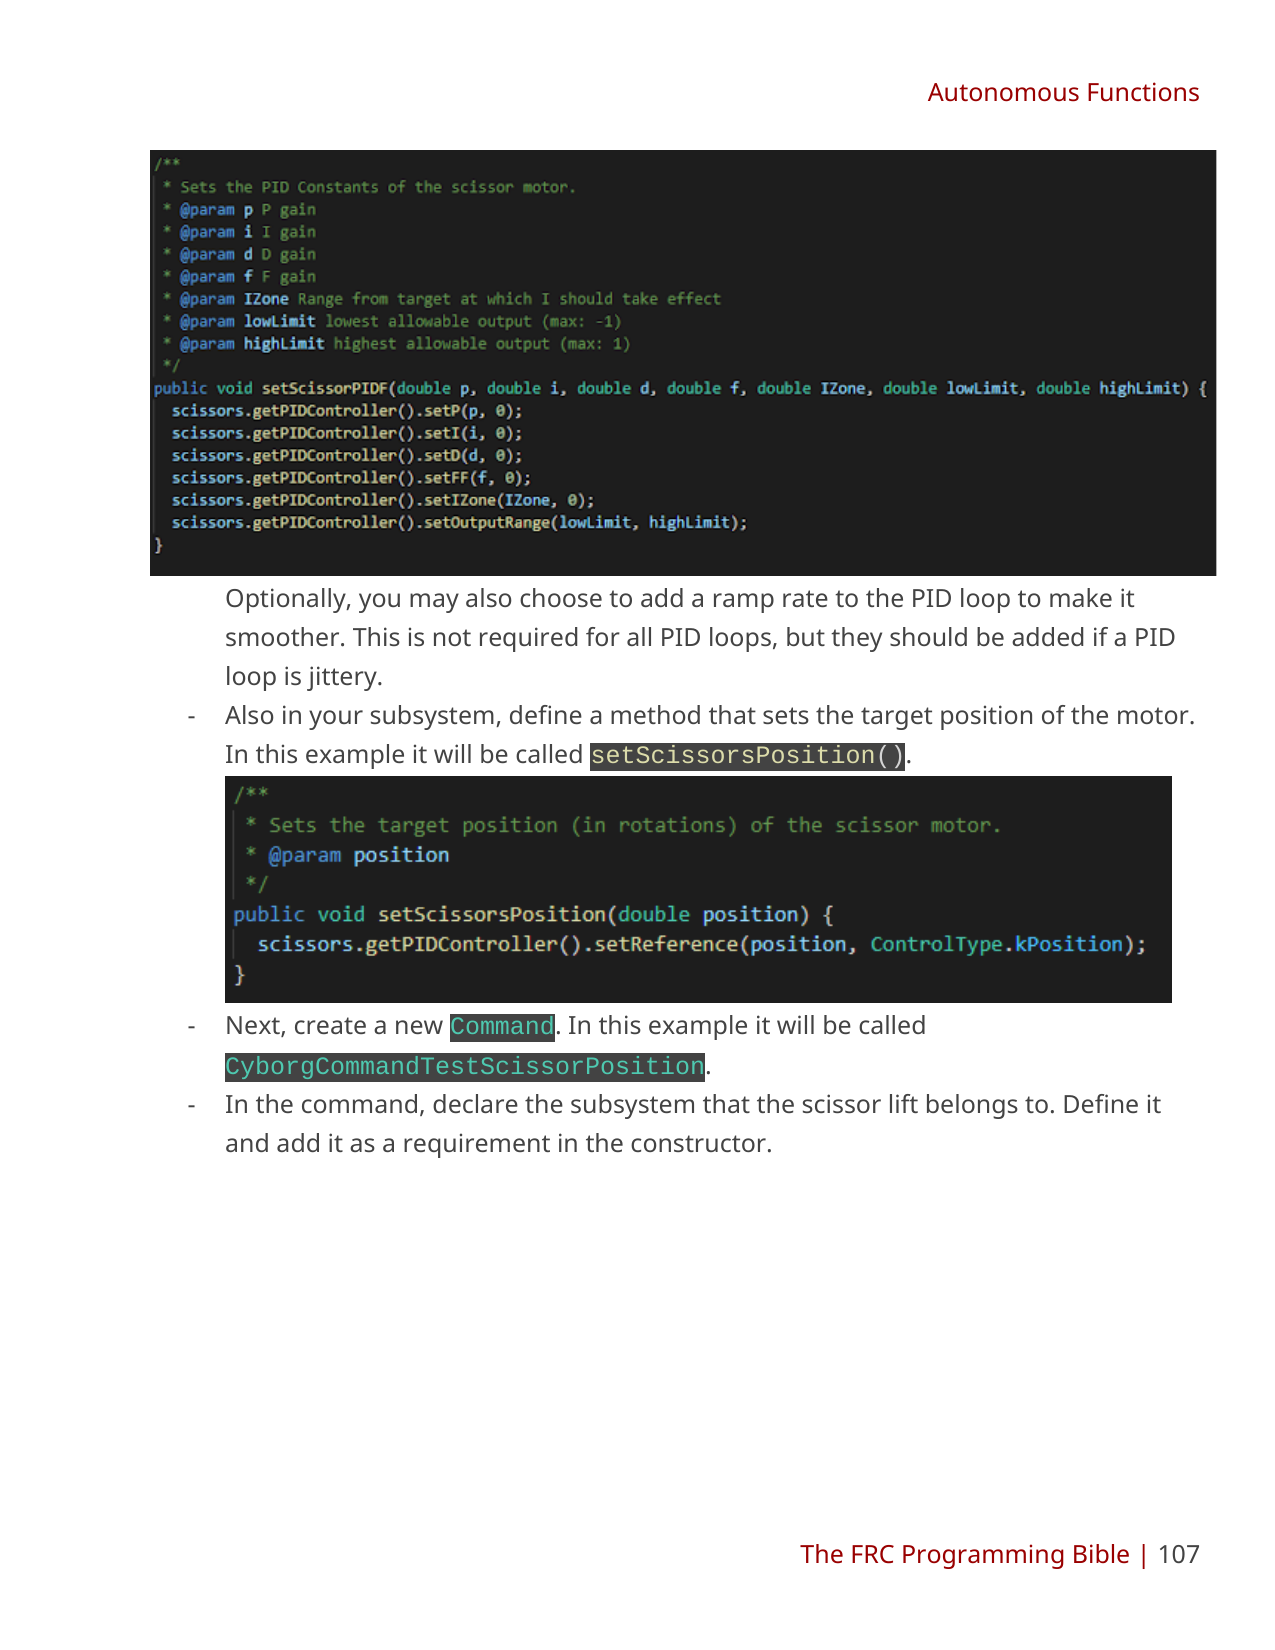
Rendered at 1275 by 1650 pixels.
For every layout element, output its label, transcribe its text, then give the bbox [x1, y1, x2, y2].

picture [225, 776, 1172, 1003]
text Optionally, you may also choose to add a ramp rate to the PID loop to make it smoother. This is not required for all PID loops, but they should be added if a PID loop is jittery. [225, 580, 1200, 693]
picture [150, 150, 1217, 576]
list Next, create a new Command. In this example it will be called CyborgCommandTestScissorPosition. [187, 1008, 1200, 1082]
list In the command, declare the subsystem that the scissor lift belongs to. Define it and add it as a requirement in the constructor. [187, 1087, 1200, 1160]
list Also in your subsystem, define a method that sets the target position of the motor. In this example it will be called setScissorsPosition(). [187, 698, 1200, 771]
